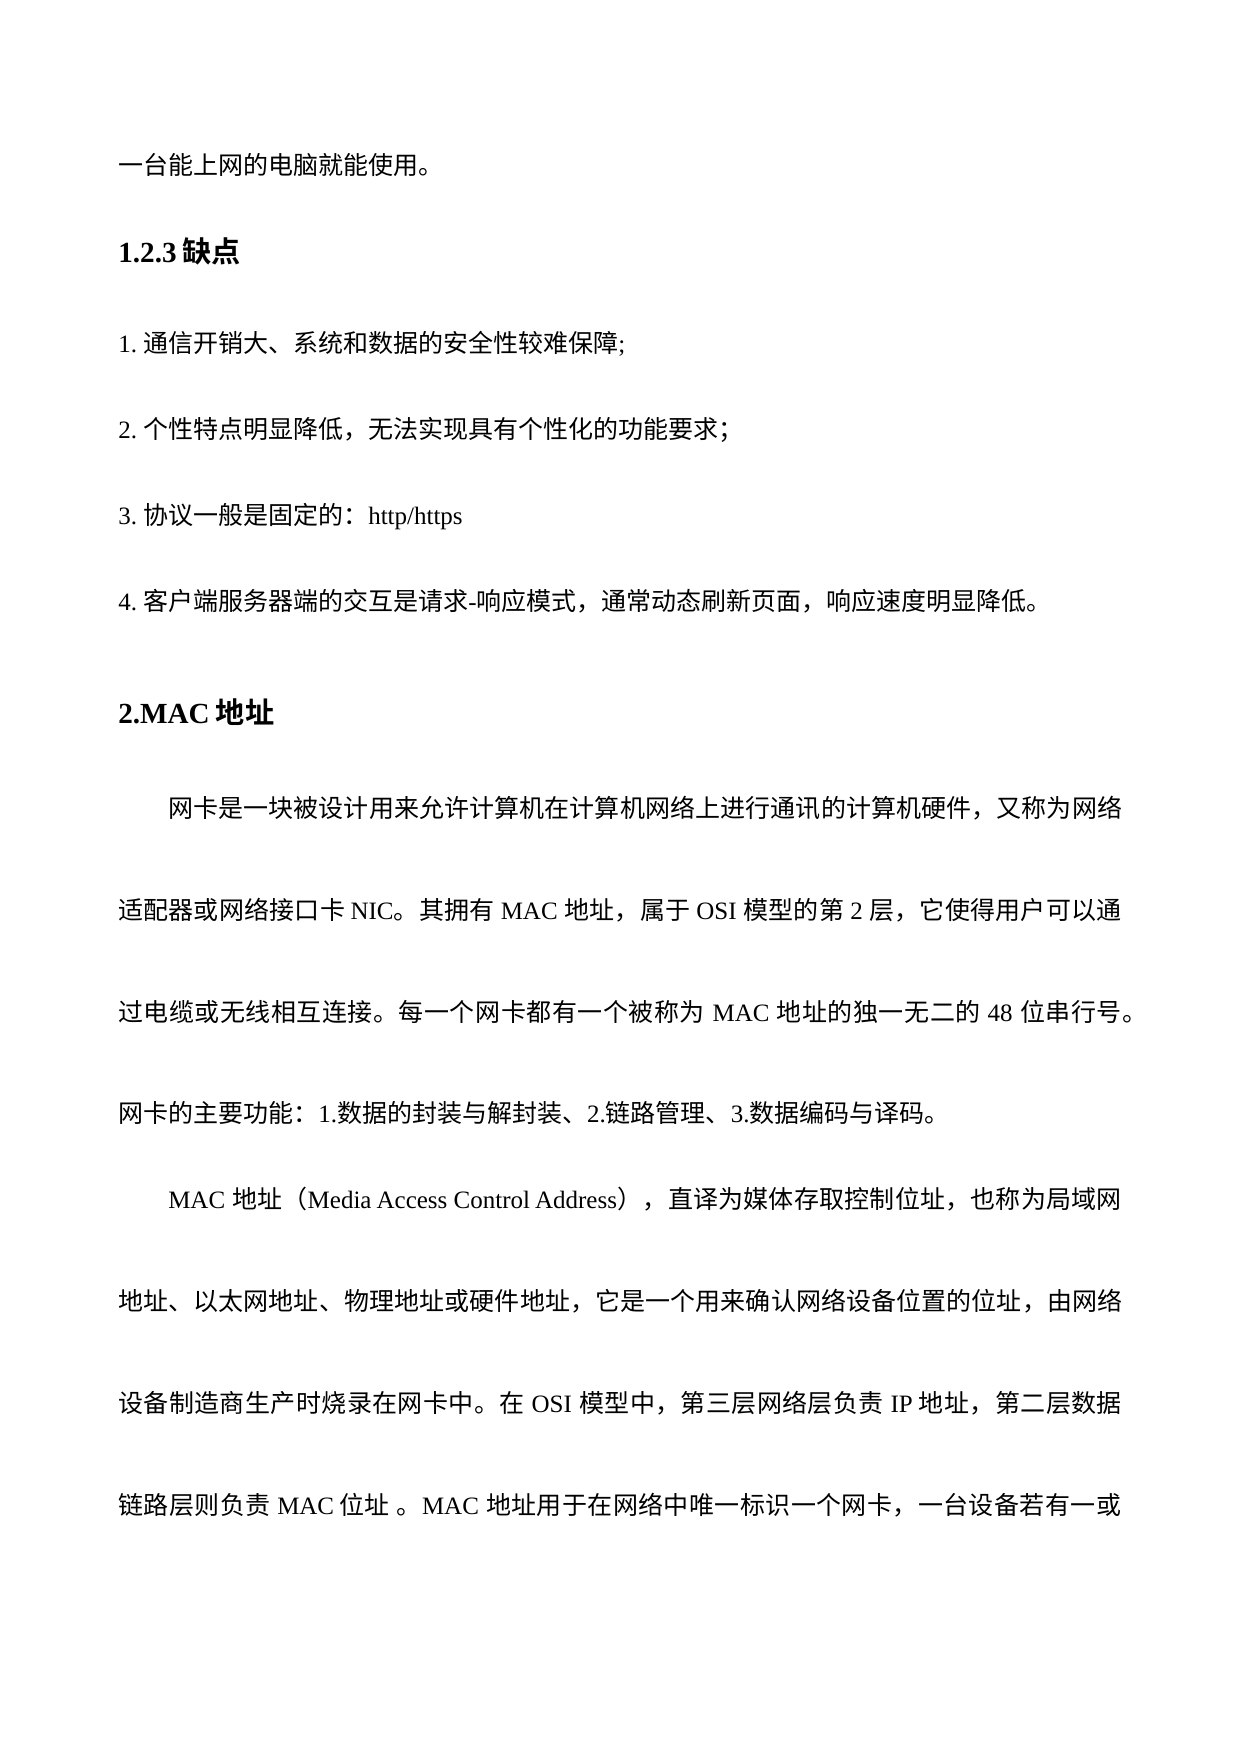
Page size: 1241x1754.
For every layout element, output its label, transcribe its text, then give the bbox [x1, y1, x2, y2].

text 3. 协议一般是固定的：http/https [118, 480, 1122, 548]
text 4. 客户端服务器端的交互是请求-响应模式，通常动态刷新页面，响应速度明显降低。 [118, 566, 1122, 634]
subtitle 2.MAC地址 [118, 677, 1122, 745]
text 1. 通信开销大、系统和数据的安全性较难保障; [118, 308, 1122, 376]
text 2. 个性特点明显降低，无法实现具有个性化的功能要求； [118, 394, 1122, 462]
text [118, 1164, 1122, 1538]
text 网卡是一块被设计用来允许计算机在计算机网络上进行通讯的计算机硬件，又称为网络适配器或网络接口卡NIC。其拥有 MAC 地址，属于 OSI 模型的第 2 层，它使得用户可以通过电缆或无线相互连接。每一个网卡都有一个被称为 MAC 地址的独一无二的 48 位串行号。网卡的主要功能：1.数据的封装与解封装、2.链路管理、3.数据编码与译码。 [118, 772, 1122, 1146]
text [118, 130, 1122, 198]
subtitle 1.2.3缺点 [118, 216, 1122, 284]
